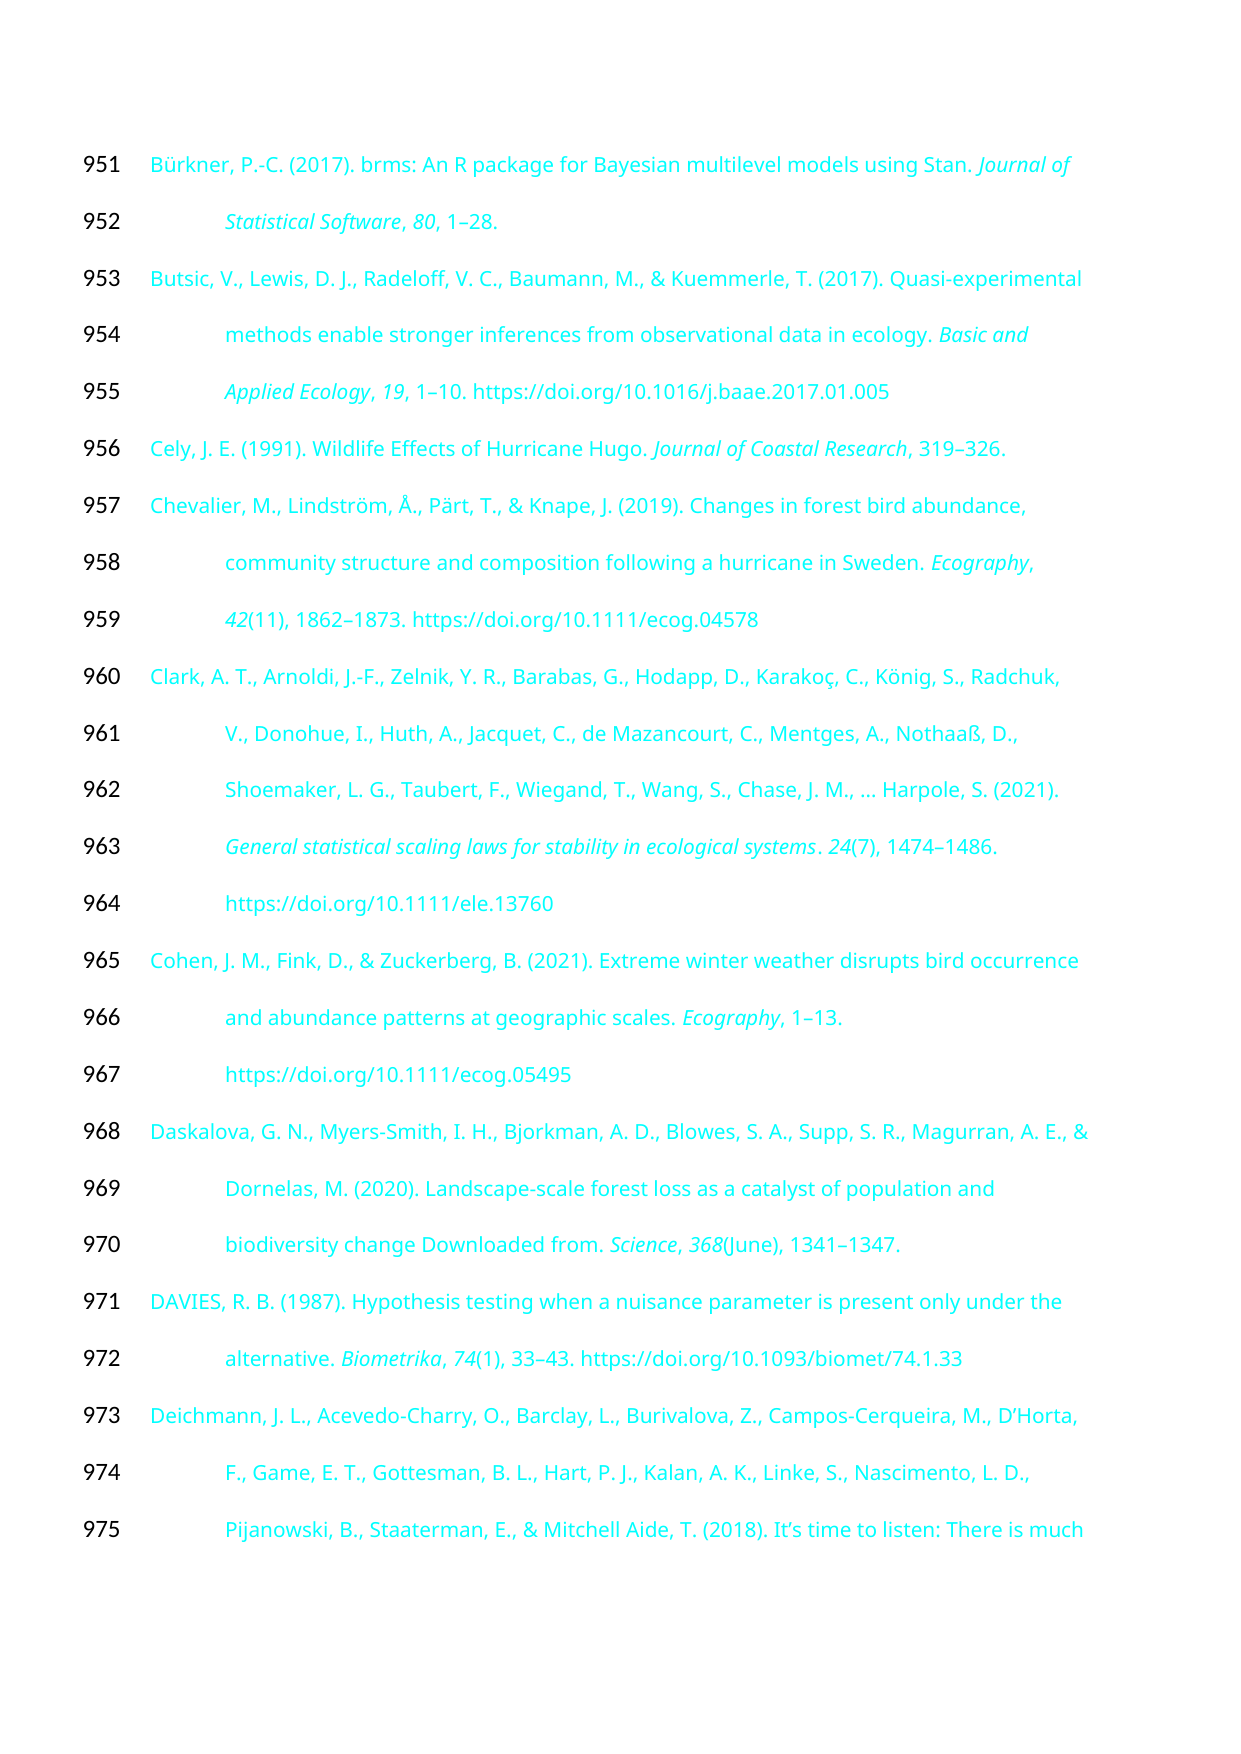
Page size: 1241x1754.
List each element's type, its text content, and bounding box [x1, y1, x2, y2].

text Cohen, J. M., Fink, D., & Zuckerberg, B. (2021). Extreme winter weather disrupts bird occurrence and abundance patterns at geographic scales. Ecography, 1–13. https://doi.org/10.1111/ecog.05495 [150, 946, 1090, 1088]
text Clark, A. T., Arnoldi, J.-F., Zelnik, Y. R., Barabas, G., Hodapp, D., Karakoç, C., König, S., Radchuk, V., Donohue, I., Huth, A., Jacquet, C., de Mazancourt, C., Mentges, A., Nothaaß, D., Shoemaker, L. G., Taubert, F., Wiegand, T., Wang, S., Chase, J. M., … Harpole, S. (2021). General statistical scaling laws for stability in ecological systems. 24(7), 1474–1486. https://doi.org/10.1111/ele.13760 [150, 662, 1090, 918]
text Butsic, V., Lewis, D. J., Radeloff, V. C., Baumann, M., & Kuemmerle, T. (2017). Quasi-experimental methods enable stronger inferences from observational data in ecology. Basic and Applied Ecology, 19, 1–10. https://doi.org/10.1016/j.baae.2017.01.005 [150, 264, 1090, 406]
text Chevalier, M., Lindström, Å., Pärt, T., & Knape, J. (2019). Changes in forest bird abundance, community structure and composition following a hurricane in Sweden. Ecography, 42(11), 1862–1873. https://doi.org/10.1111/ecog.04578 [150, 491, 1090, 633]
text Bürkner, P.-C. (2017). brms: An R package for Bayesian multilevel models using Stan. Journal of Statistical Software, 80, 1–28. [150, 150, 1090, 235]
text Daskalova, G. N., Myers-Smith, I. H., Bjorkman, A. D., Blowes, S. A., Supp, S. R., Magurran, A. E., & Dornelas, M. (2020). Landscape-scale forest loss as a catalyst of population and biodiversity change Downloaded from. Science, 368(June), 1341–1347. [150, 1117, 1090, 1259]
text DAVIES, R. B. (1987). Hypothesis testing when a nuisance parameter is present only under the alternative. Biometrika, 74(1), 33–43. https://doi.org/10.1093/biomet/74.1.33 [150, 1287, 1090, 1373]
text Cely, J. E. (1991). Wildlife Effects of Hurricane Hugo. Journal of Coastal Research, 319–326. [150, 434, 1090, 463]
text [150, 1401, 1090, 1543]
